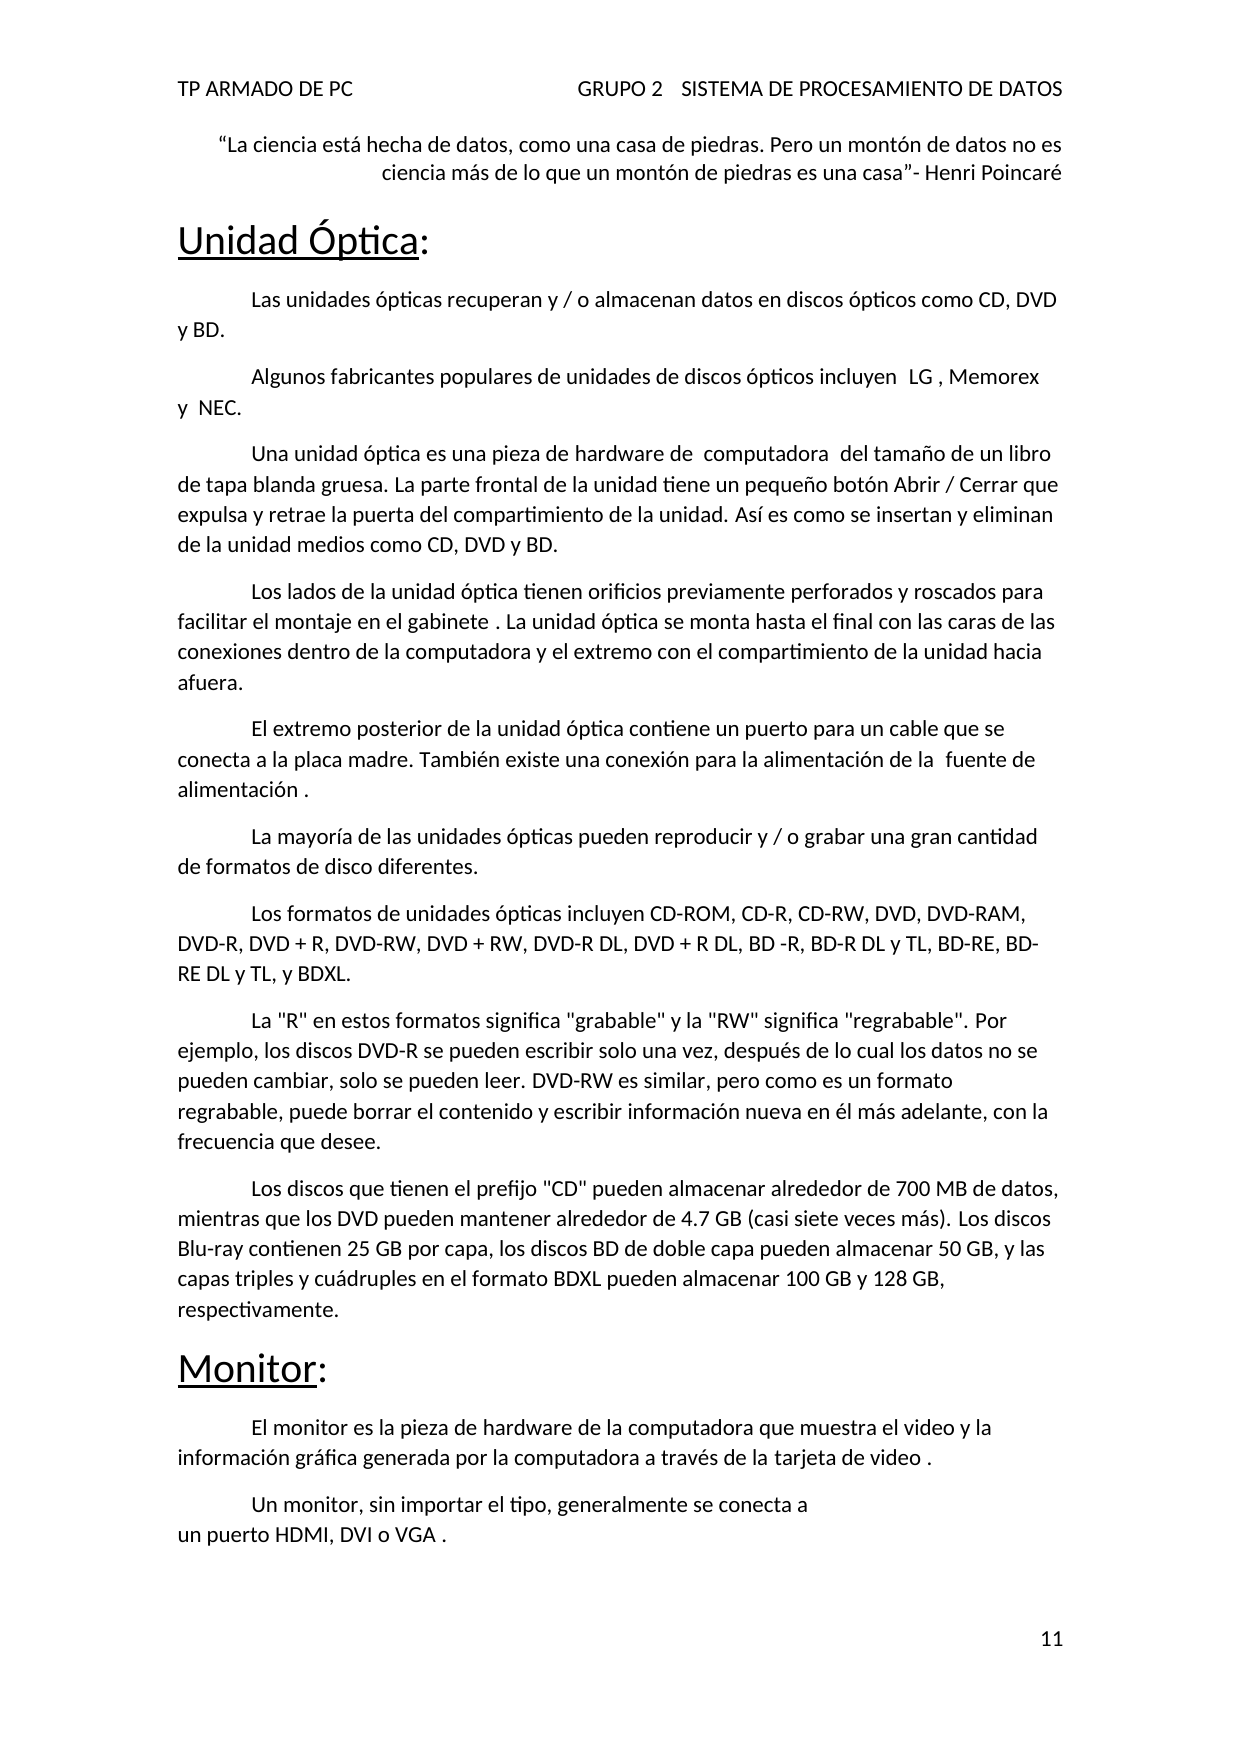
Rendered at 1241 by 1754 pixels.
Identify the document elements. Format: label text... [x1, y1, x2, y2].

text Los formatos de unidades ópticas incluyen CD-ROM, CD-R, CD-RW, DVD, DVD-RAM, DVD-R, DVD + R, DVD-RW, DVD + RW, DVD-R DL, DVD + R DL, BD -R, BD-R DL y TL, BD-RE, BD-RE DL y TL, y BDXL. [177, 899, 1063, 987]
text La "R" en estos formatos significa "grabable" y la "RW" significa "regrabable". Por ejemplo, los discos DVD-R se pueden escribir solo una vez, después de lo cual los datos no se pueden cambiar, solo se pueden leer. DVD-RW es similar, pero como es un formato regrabable, puede borrar el contenido y escribir información nueva en él más adelante, con la frecuencia que desee. [177, 1006, 1063, 1155]
text Una unidad óptica es una pieza de hardware de computadora del tamaño de un libro de tapa blanda gruesa. La parte frontal de la unidad tiene un pequeño botón Abrir / Cerrar que expulsa y retrae la puerta del compartimiento de la unidad. Así es como se insertan y eliminan de la unidad medios como CD, DVD y BD. [177, 439, 1063, 558]
text Algunos fabricantes populares de unidades de discos ópticos incluyen LG , Memorex y NEC. [177, 362, 1063, 421]
text Las unidades ópticas recuperan y / o almacenan datos en discos ópticos como CD, DVD y BD. [177, 285, 1063, 344]
text Un monitor, sin importar el tipo, generalmente se conecta a un puerto HDMI, DVI o VGA . [177, 1490, 1063, 1548]
text Los discos que tienen el prefijo "CD" pueden almacenar alrededor de 700 MB de datos, mientras que los DVD pueden mantener alrededor de 4.7 GB (casi siete veces más). Los discos Blu-ray contienen 25 GB por capa, los discos BD de doble capa pueden almacenar 50 GB, y las capas triples y cuádruples en el formato BDXL pueden almacenar 100 GB y 128 GB, respectivamente. [177, 1174, 1063, 1323]
text La mayoría de las unidades ópticas pueden reproducir y / o grabar una gran cantidad de formatos de disco diferentes. [177, 822, 1063, 880]
text Monitor: [177, 1342, 1063, 1392]
text Los lados de la unidad óptica tienen orificios previamente perforados y roscados para facilitar el montaje en el gabinete . La unidad óptica se monta hasta el final con las caras de las conexiones dentro de la computadora y el extremo con el compartimiento de la unidad hacia afuera. [177, 577, 1063, 696]
text Unidad Óptica: [177, 214, 1063, 265]
text El monitor es la pieza de hardware de la computadora que muestra el video y la información gráfica generada por la computadora a través de la tarjeta de video . [177, 1413, 1063, 1471]
text El extremo posterior de la unidad óptica contiene un puerto para un cable que se conecta a la placa madre. También existe una conexión para la alimentación de la fuente de alimentación . [177, 714, 1063, 803]
